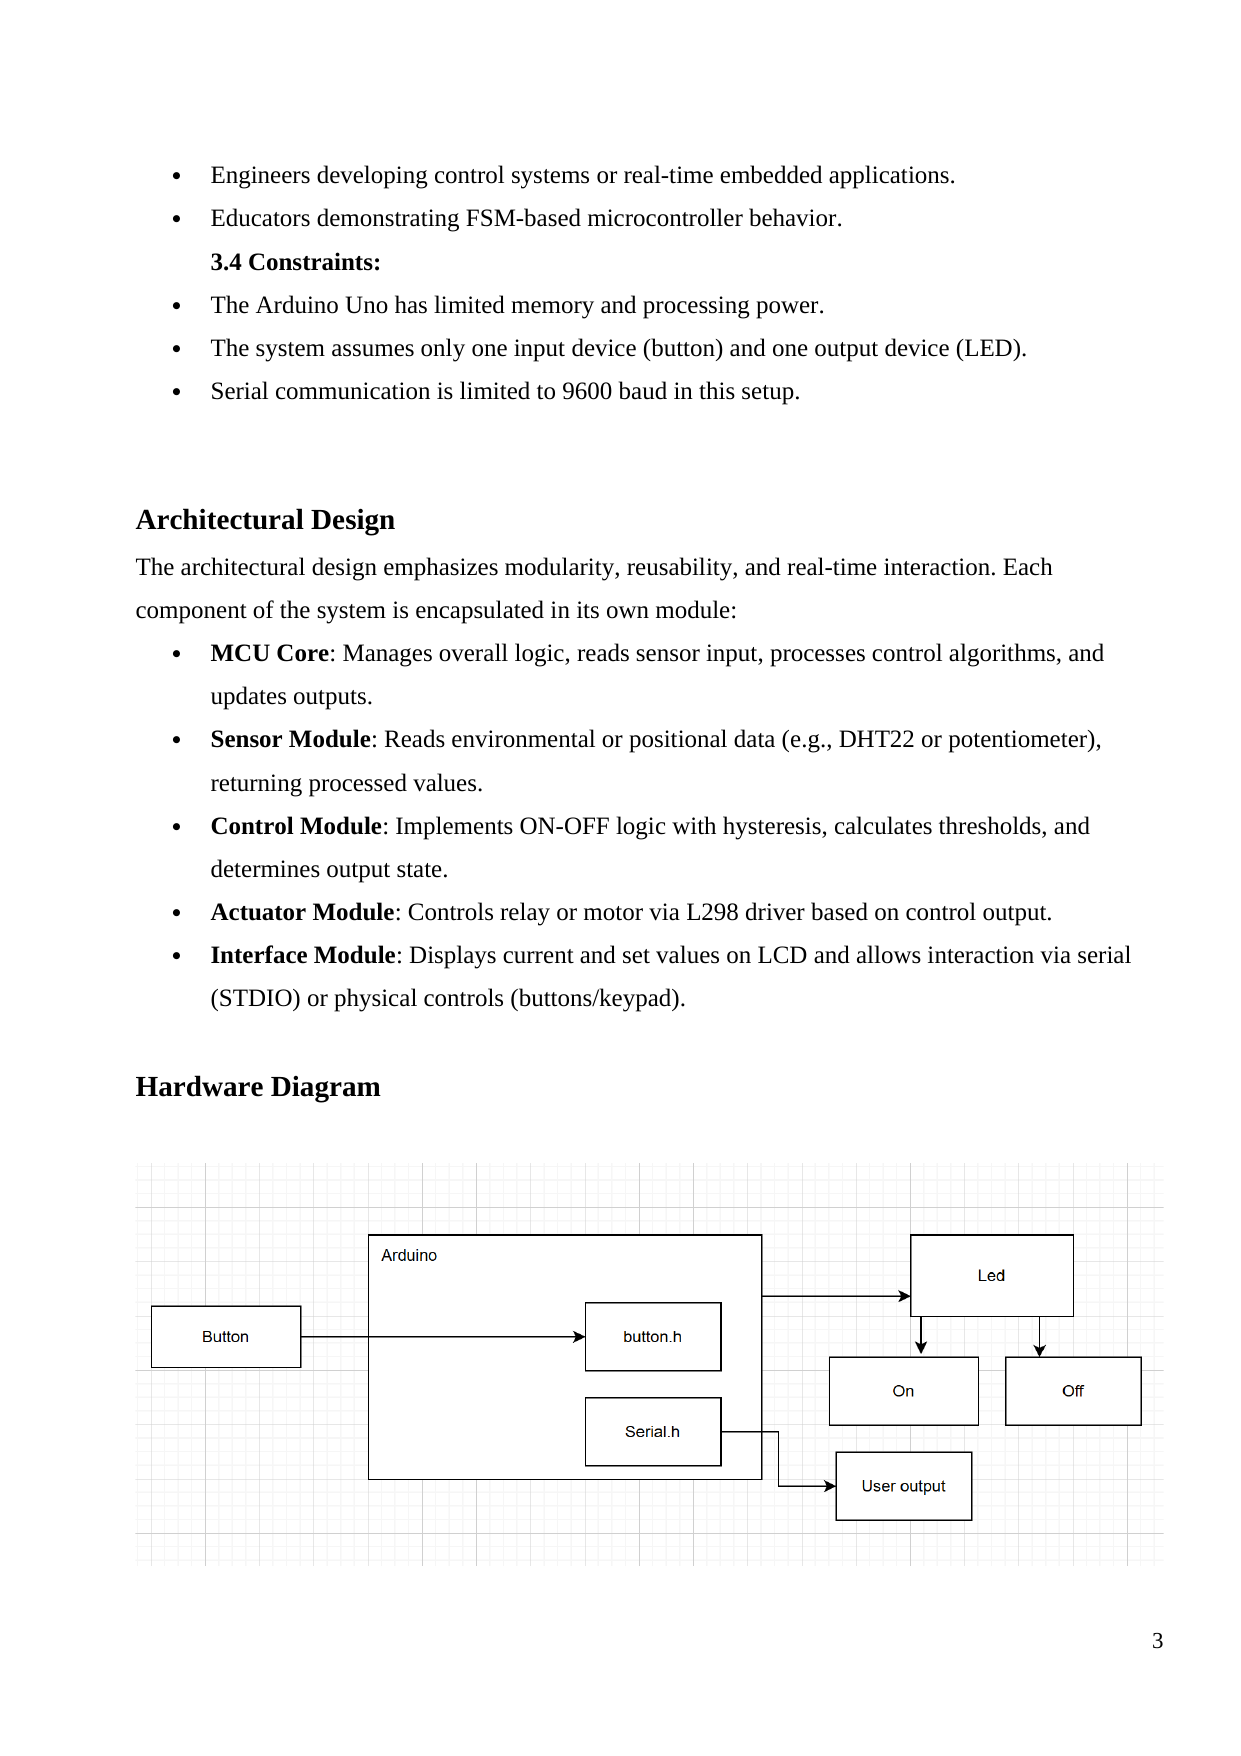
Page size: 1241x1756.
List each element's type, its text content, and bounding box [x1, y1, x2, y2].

list Actuator Module: Controls relay or motor via L298 driver based on control output. [173, 897, 1163, 926]
list Engineers developing control systems or real-time embedded applications. [173, 160, 1163, 189]
list Interface Module: Displays current and set values on LCD and allows interaction via serial (STDIO) or physical controls (buttons/keypad). [173, 940, 1163, 1012]
list Serial communication is limited to 9600 baud in this setup. [173, 376, 1163, 405]
list Control Module: Implements ON-OFF logic with hysteresis, calculates thresholds, and determines output state. [173, 811, 1163, 883]
text Hardware Diagram [135, 1069, 1163, 1103]
picture [135, 1163, 1164, 1566]
text The architectural design emphasizes modularity, reusability, and real-time interaction. Each component of the system is encapsulated in its own module: [135, 552, 1163, 624]
text Architectural Design [135, 502, 1163, 535]
list MCU Core: Manages overall logic, reads sensor input, processes control algorithms, and updates outputs. [173, 638, 1163, 710]
list The Arduino Uno has limited memory and processing power. [173, 290, 1163, 318]
list Educators demonstrating FSM-based microcontroller behavior. [173, 203, 1163, 232]
text 3.4 Constraints: [210, 247, 1163, 275]
list Sensor Module: Reads environmental or positional data (e.g., DHT22 or potentiometer), returning processed values. [173, 724, 1163, 796]
list The system assumes only one input device (button) and one output device (LED). [173, 333, 1163, 362]
